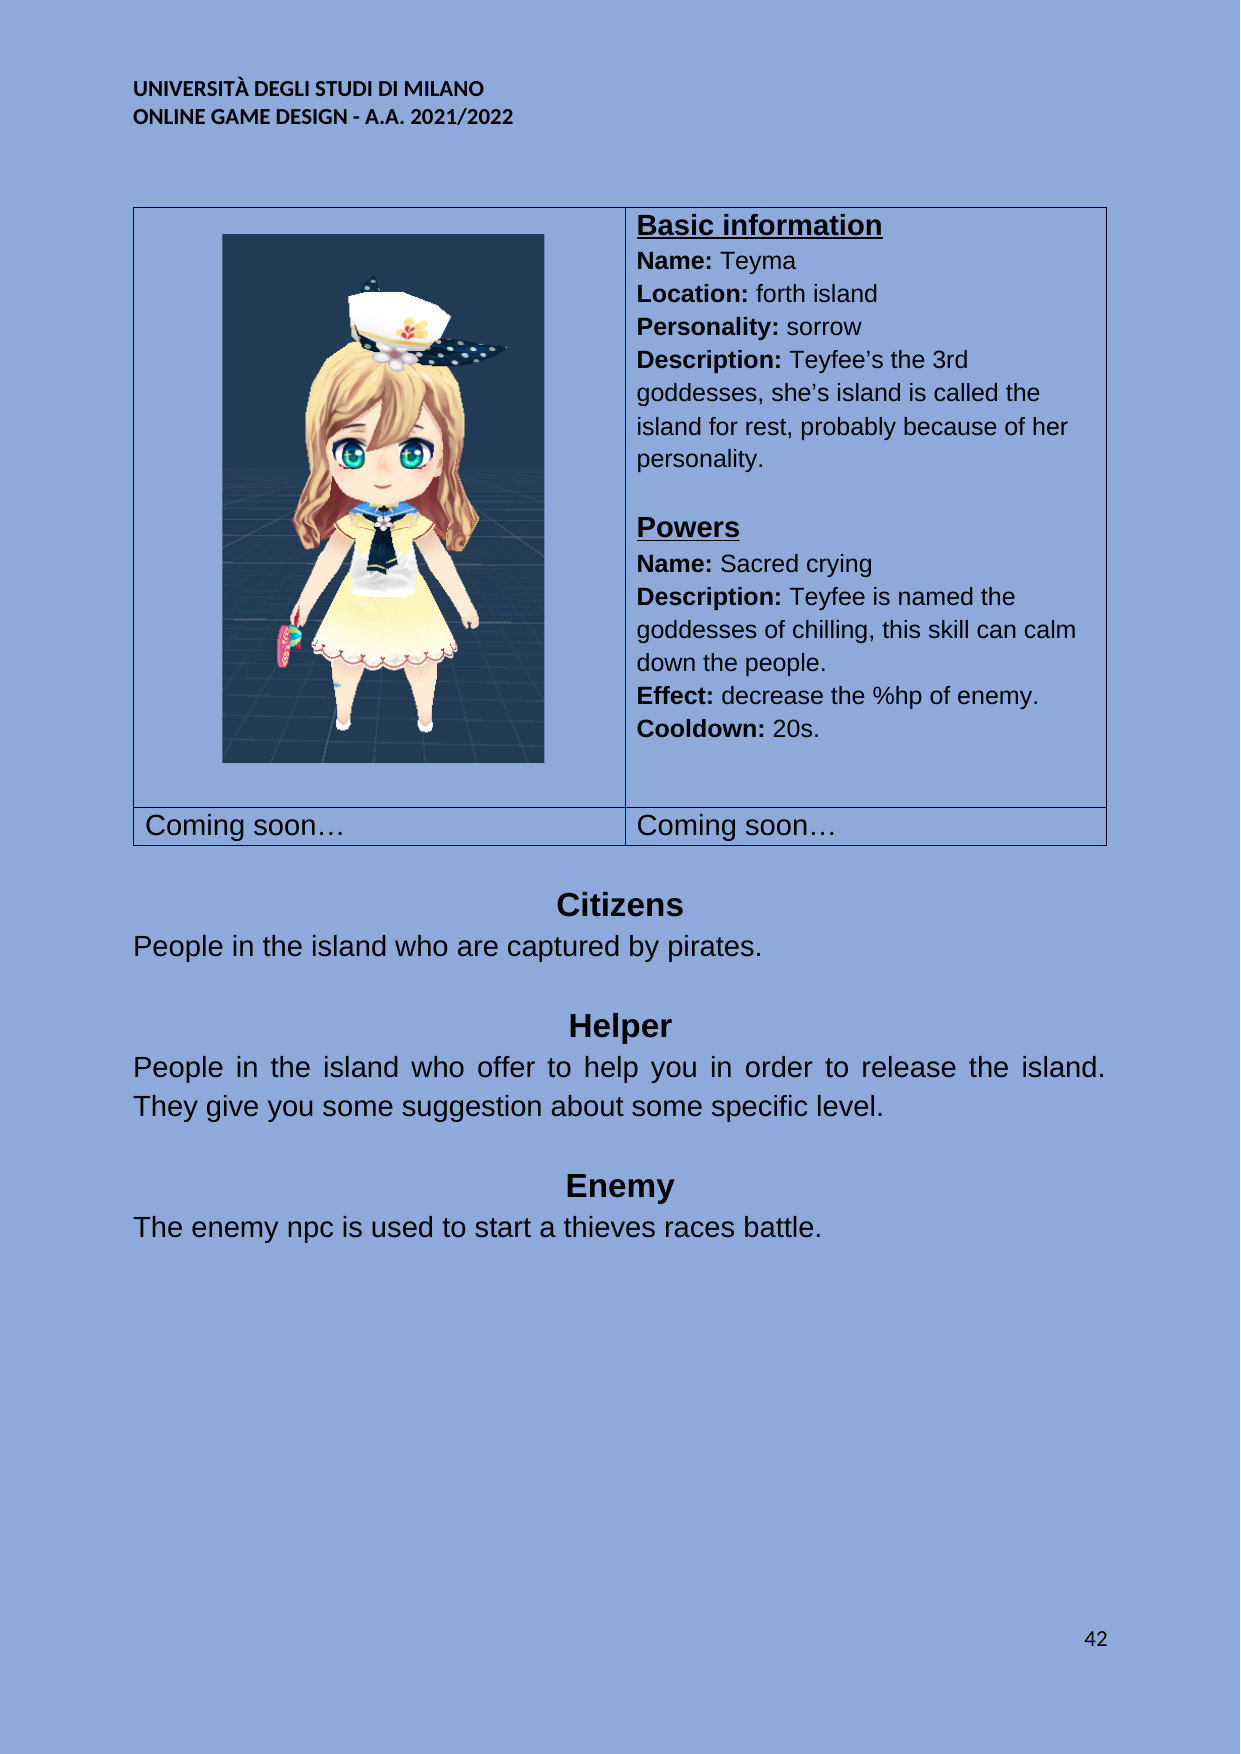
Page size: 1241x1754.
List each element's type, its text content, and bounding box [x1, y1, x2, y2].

table_cell Coming soon… [134, 808, 625, 845]
text People in the island who are captured by pirates. [133, 929, 1107, 962]
picture [222, 234, 545, 763]
text People in the island who offer to help you in order to release the island. They give you some suggestion about some specific level. [133, 1050, 1107, 1122]
text Citizens [133, 884, 1107, 923]
table_cell [134, 208, 625, 807]
text The enemy npc is used to start a thieves races battle. [133, 1210, 1107, 1243]
text Helper [133, 1006, 1107, 1044]
text Enemy [133, 1166, 1107, 1204]
table_cell Coming soon… [626, 808, 1106, 845]
table_cell Basic information Name: Teyma Location: forth island Personality: sorrow Description: Teyfee’s the 3rd goddesses, she’s island is called the island for rest, probably because of her personality. Powers Name: Sacred crying Description: Teyfee is named the goddesses of chilling, this skill can calm down the people. Effect: decrease the %hp of enemy. Cooldown: 20s. [626, 208, 1106, 807]
